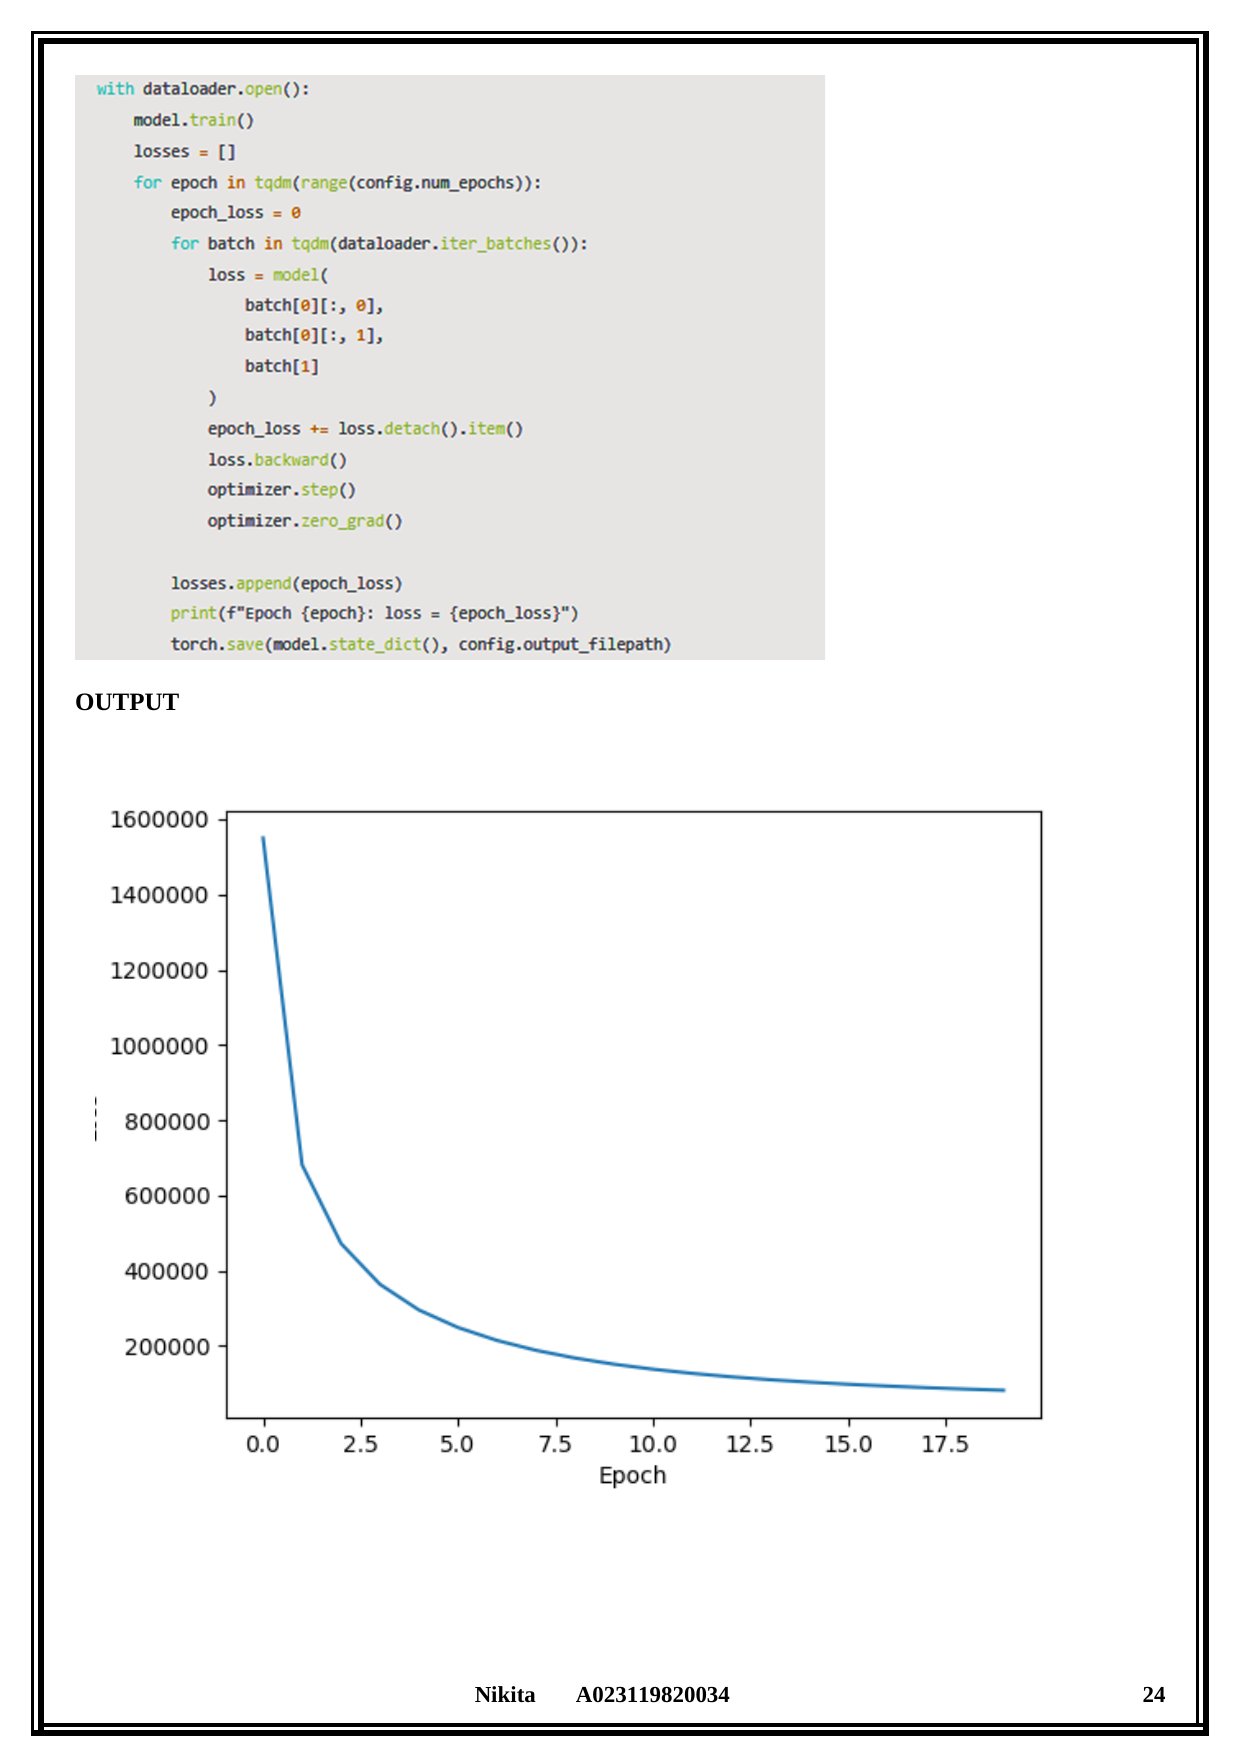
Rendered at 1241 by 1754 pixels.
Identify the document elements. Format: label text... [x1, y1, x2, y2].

text OUTPUT [75, 687, 1165, 715]
picture [95, 717, 1146, 1505]
picture [75, 75, 826, 660]
